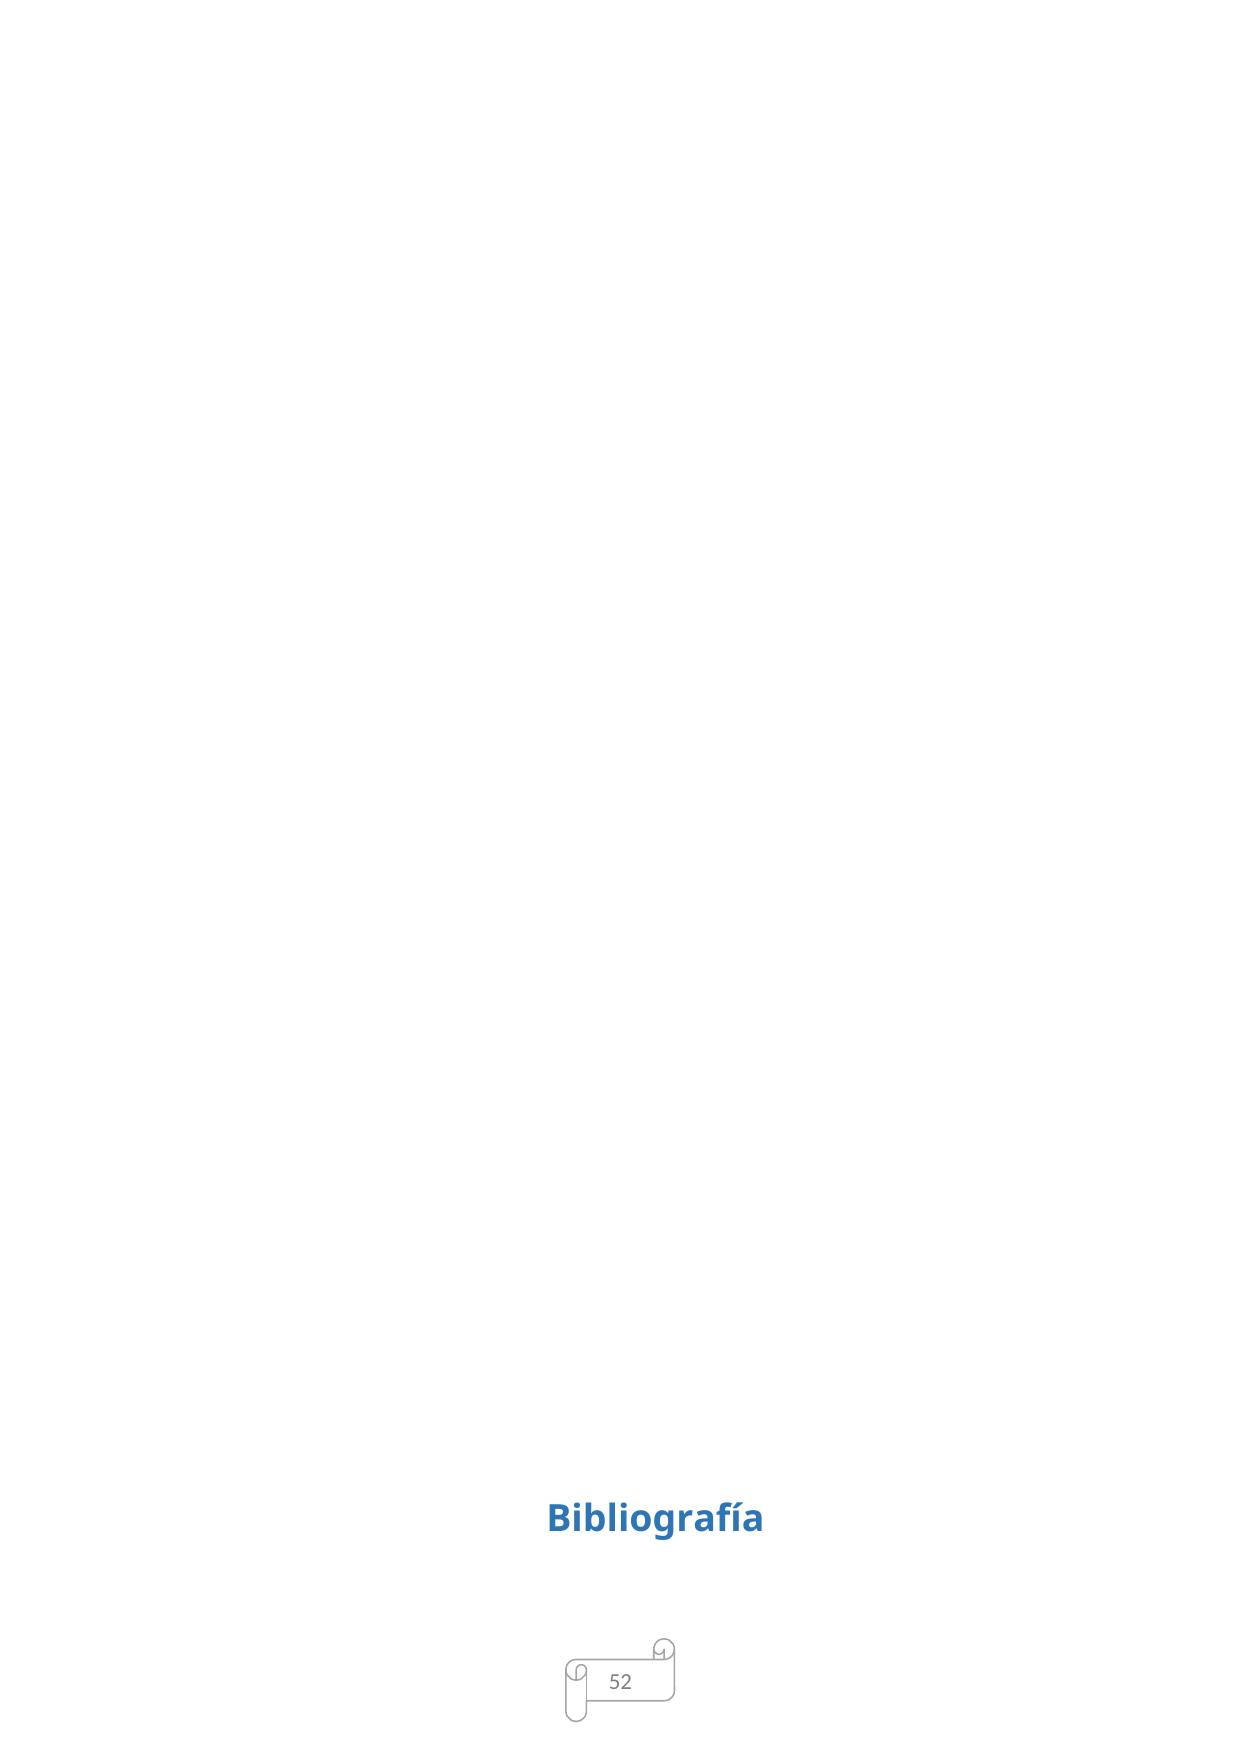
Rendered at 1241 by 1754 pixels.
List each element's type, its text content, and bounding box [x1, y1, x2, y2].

subtitle Bibliografía [472, 1491, 1063, 1542]
